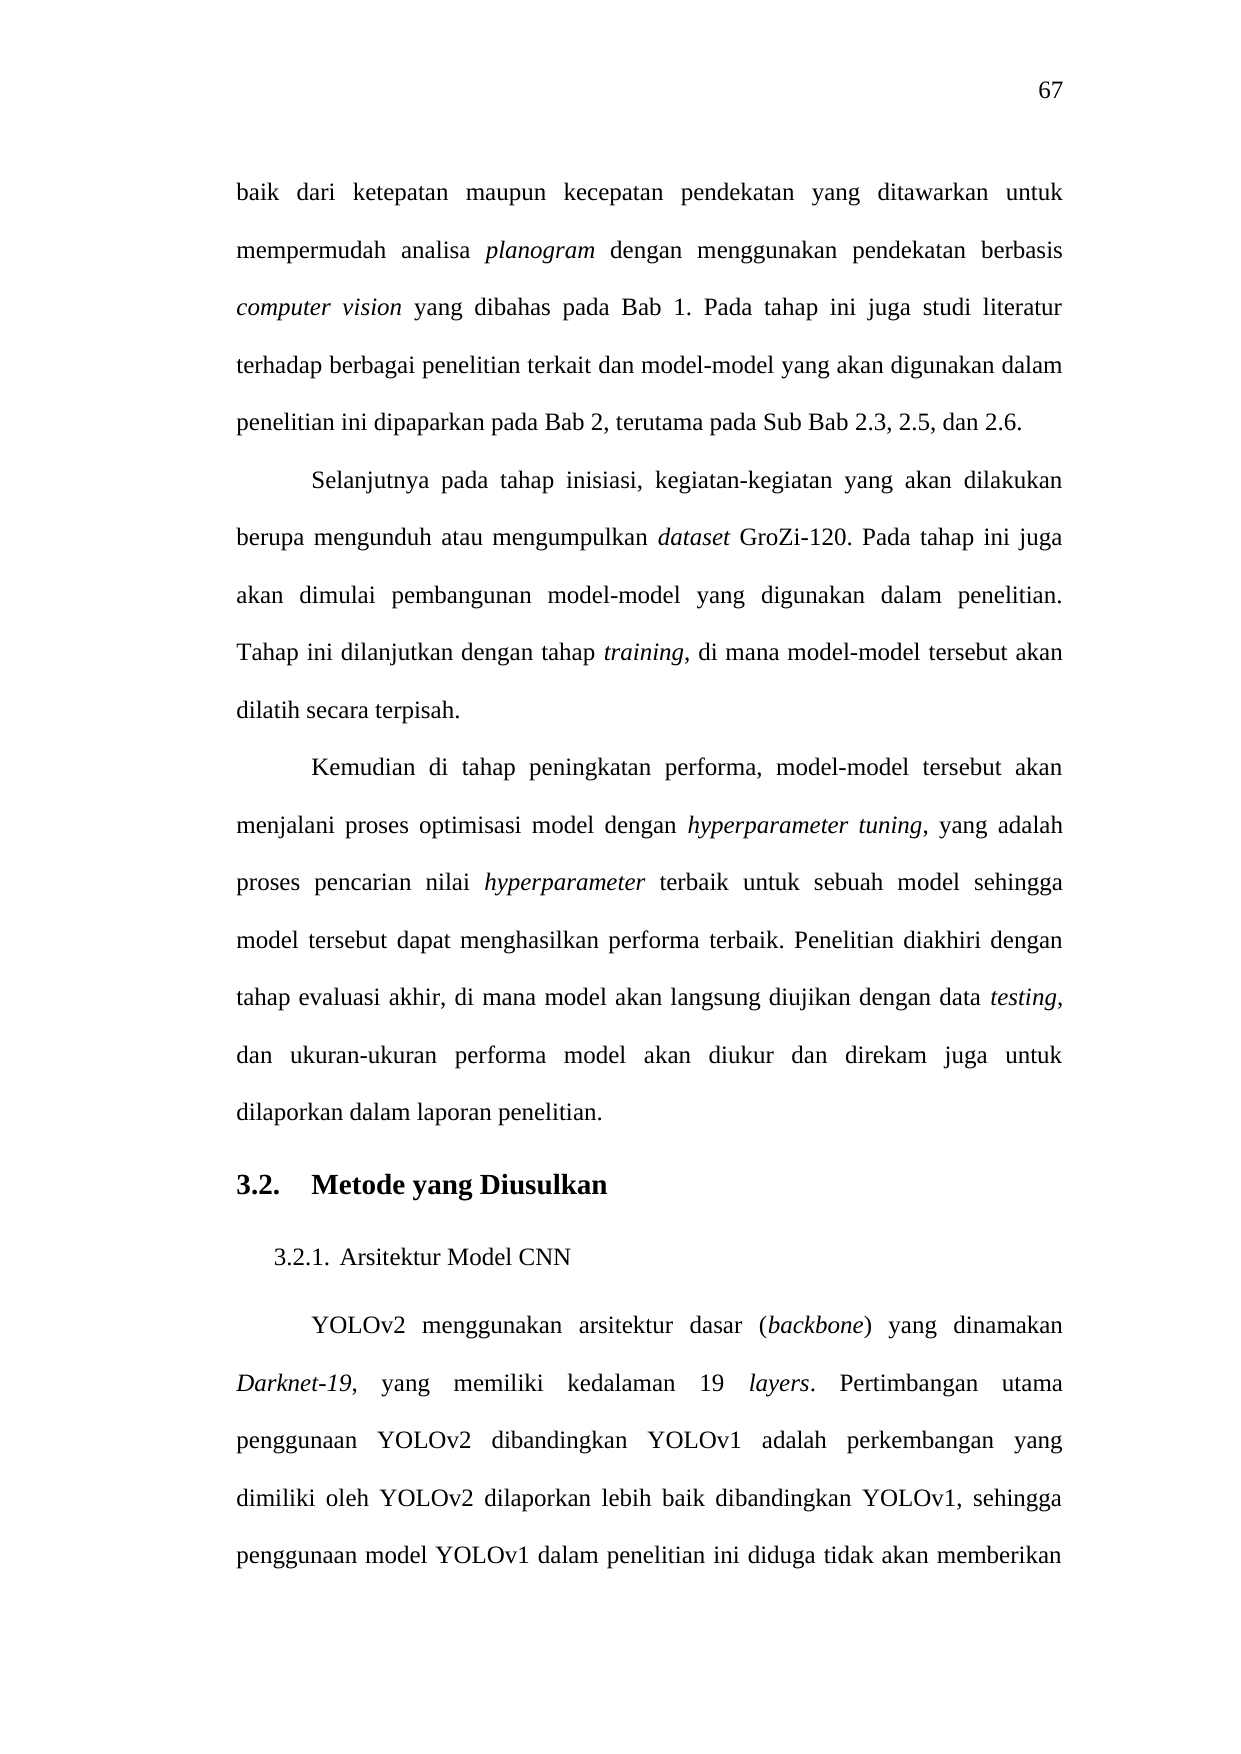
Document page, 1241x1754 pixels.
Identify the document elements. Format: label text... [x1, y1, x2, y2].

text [236, 1311, 1063, 1569]
list Metode yang Diusulkan [236, 1167, 1063, 1201]
text Kemudian di tahap peningkatan performa, model-model tersebut akan menjalani proses optimisasi model dengan hyperparameter tuning, yang adalah proses pencarian nilai hyperparameter terbaik untuk sebuah model sehingga model tersebut dapat menghasilkan performa terbaik. Penelitian diakhiri dengan tahap evaluasi akhir, di mana model akan langsung diujikan dengan data testing, dan ukuran-ukuran performa model akan diukur dan direkam juga untuk dilaporkan dalam laporan penelitian. [236, 752, 1063, 1126]
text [236, 177, 1063, 436]
subtitle Arsitektur Model CNN [274, 1242, 1063, 1271]
text Selanjutnya pada tahap inisiasi, kegiatan-kegiatan yang akan dilakukan berupa mengunduh atau mengumpulkan dataset GroZi-120. Pada tahap ini juga akan dimulai pembangunan model-model yang digunakan dalam penelitian. Tahap ini dilanjutkan dengan tahap training, di mana model-model tersebut akan dilatih secara terpisah. [236, 465, 1063, 723]
